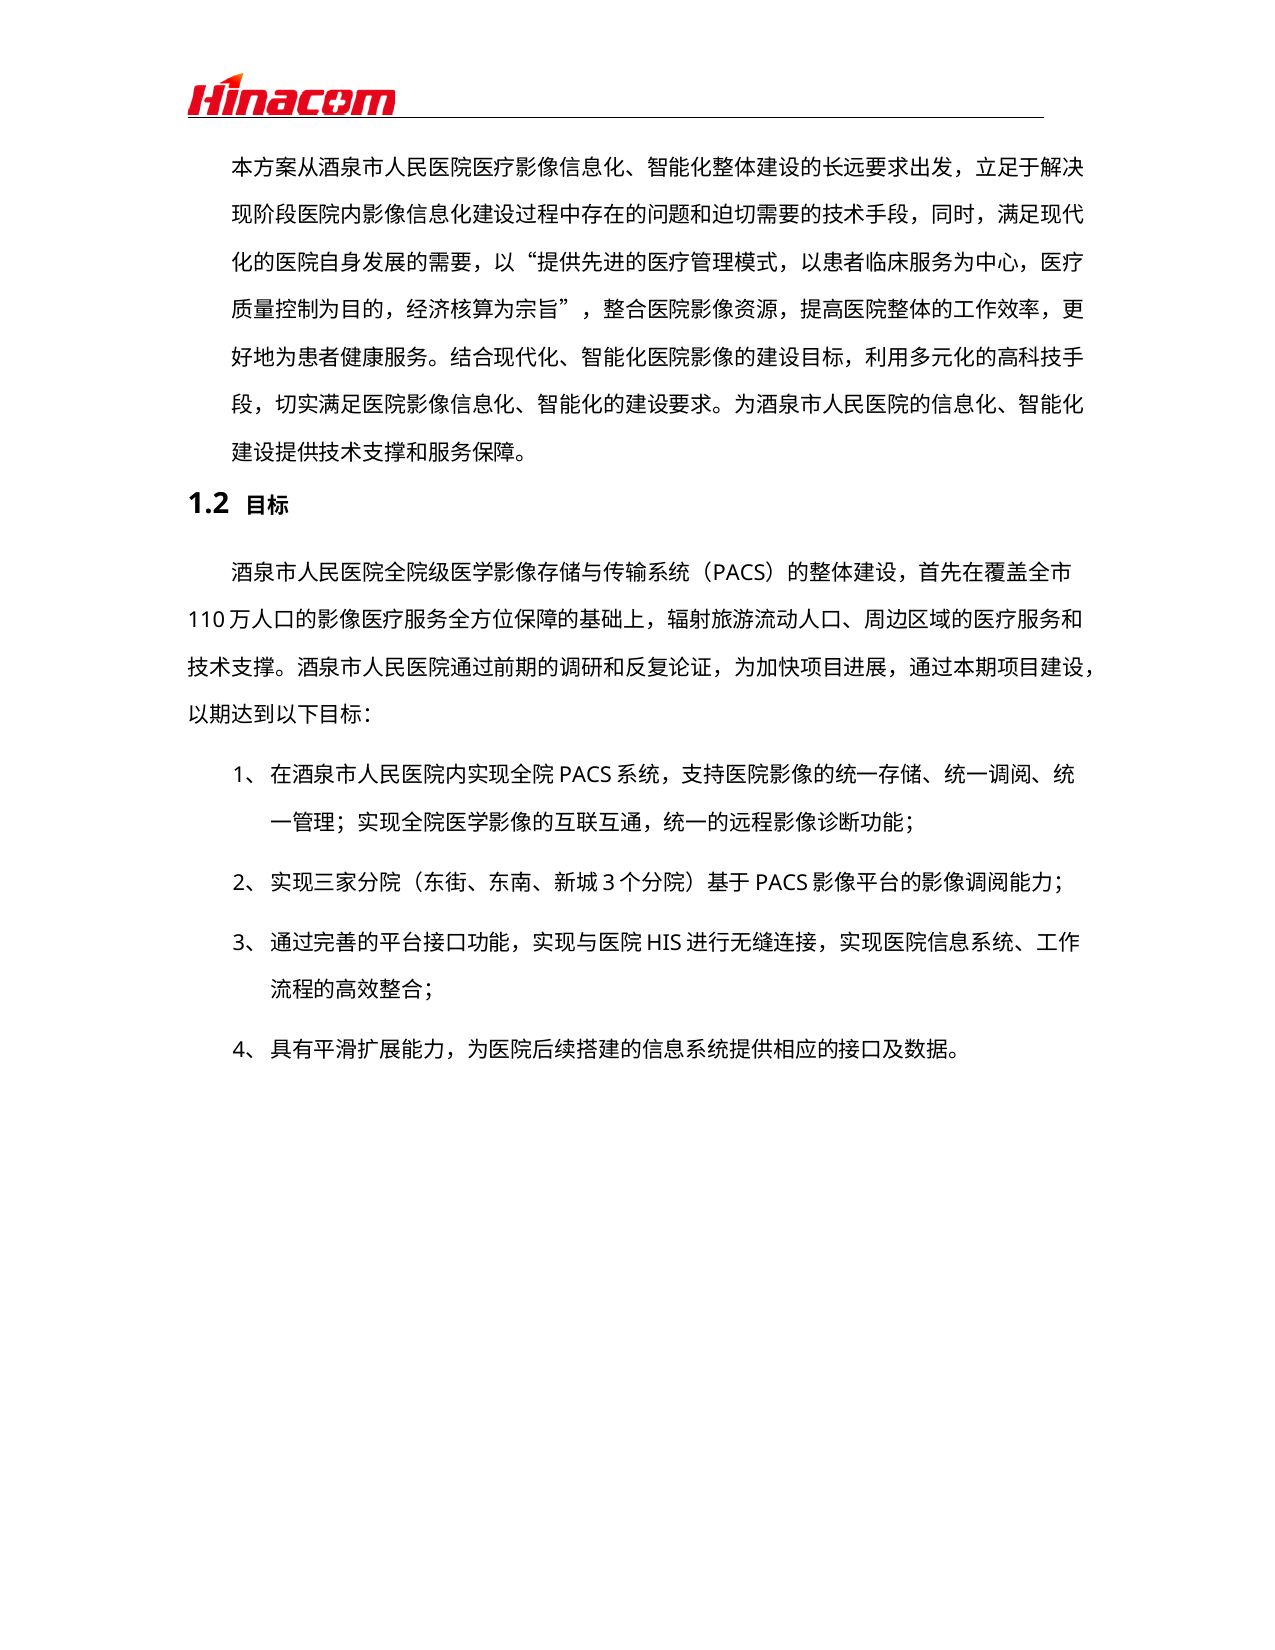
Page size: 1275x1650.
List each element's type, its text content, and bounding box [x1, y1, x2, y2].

text 酒泉市人民医院全院级医学影像存储与传输系统（PACS）的整体建设，首先在覆盖全市110万人口的影像医疗服务全方位保障的基础上，辐射旅游流动人口、周边区域的医疗服务和技术支撑。酒泉市人民医院通过前期的调研和反复论证，为加快项目进展，通过本期项目建设，以期达到以下目标： [187, 554, 1087, 729]
subtitle 目标 [187, 482, 1087, 522]
text 本方案从酒泉市人民医院医疗影像信息化、智能化整体建设的长远要求出发，立足于解决现阶段医院内影像信息化建设过程中存在的问题和迫切需要的技术手段，同时，满足现代化的医院自身发展的需要，以“提供先进的医疗管理模式，以患者临床服务为中心，医疗质量控制为目的，经济核算为宗旨”，整合医院影像资源，提高医院整体的工作效率，更好地为患者健康服务。结合现代化、智能化医院影像的建设目标，利用多元化的高科技手段，切实满足医院影像信息化、智能化的建设要求。为酒泉市人民医院的信息化、智能化建设提供技术支撑和服务保障。 [231, 150, 1087, 467]
list 具有平滑扩展能力，为医院后续搭建的信息系统提供相应的接口及数据。 [232, 1032, 1087, 1064]
list 实现三家分院（东街、东南、新城3个分院）基于PACS影像平台的影像调阅能力； [232, 865, 1087, 897]
picture [187, 73, 396, 115]
list 在酒泉市人民医院内实现全院PACS系统，支持医院影像的统一存储、统一调阅、统一管理；实现全院医学影像的互联互通，统一的远程影像诊断功能； [232, 757, 1087, 836]
list 通过完善的平台接口功能，实现与医院HIS进行无缝连接，实现医院信息系统、工作流程的高效整合； [232, 925, 1087, 1004]
